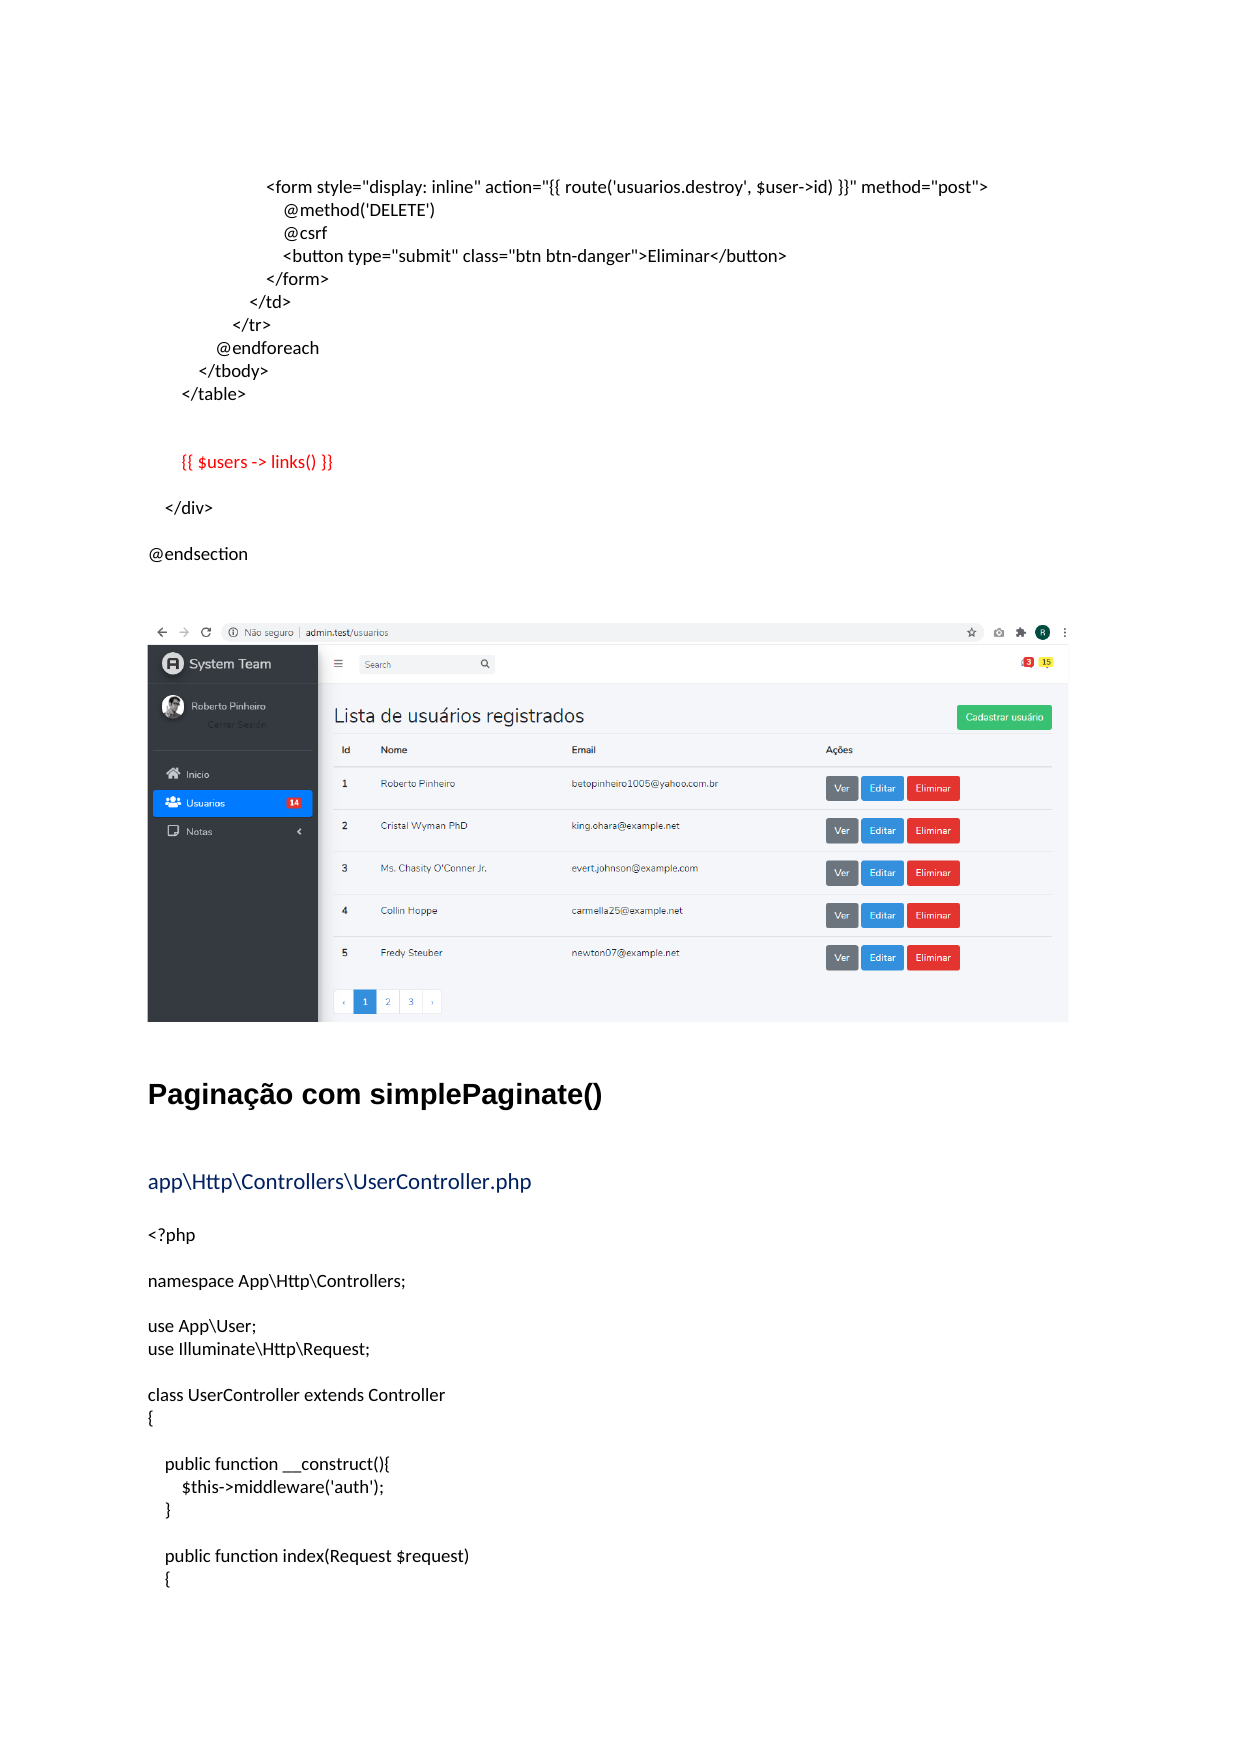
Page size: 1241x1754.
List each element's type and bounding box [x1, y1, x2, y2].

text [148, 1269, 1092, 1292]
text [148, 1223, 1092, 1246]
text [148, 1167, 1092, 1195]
picture [147, 621, 1069, 1022]
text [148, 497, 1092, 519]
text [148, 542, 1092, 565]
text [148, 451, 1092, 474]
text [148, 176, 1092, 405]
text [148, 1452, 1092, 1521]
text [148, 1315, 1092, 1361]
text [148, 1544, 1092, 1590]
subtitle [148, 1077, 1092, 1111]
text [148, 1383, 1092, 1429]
